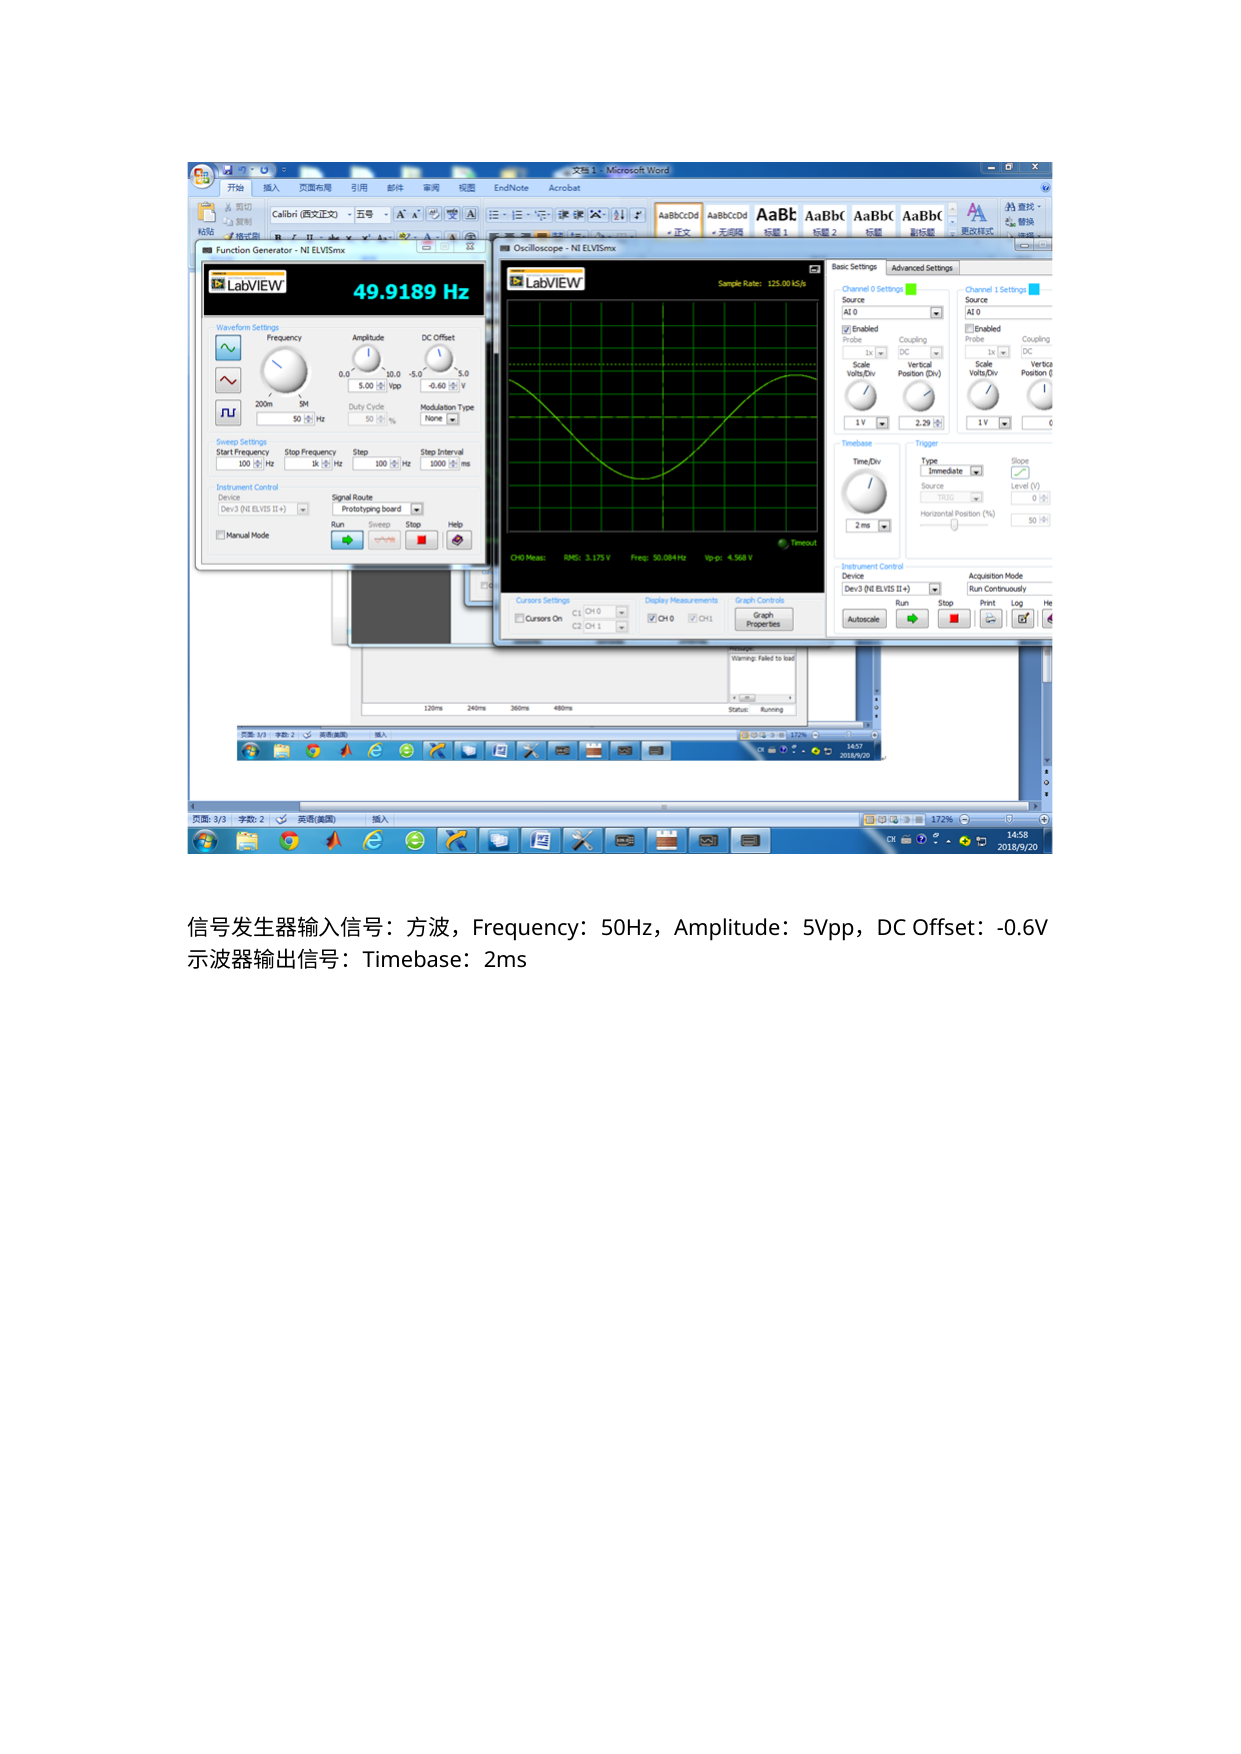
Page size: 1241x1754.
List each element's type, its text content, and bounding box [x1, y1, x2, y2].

picture [187, 162, 1053, 854]
text 信号发生器输入信号：方波，Frequency：50Hz，Amplitude：5Vpp，DC Offset：-0.6V [187, 909, 1053, 942]
text 示波器输出信号：Timebase：2ms [187, 942, 1053, 974]
